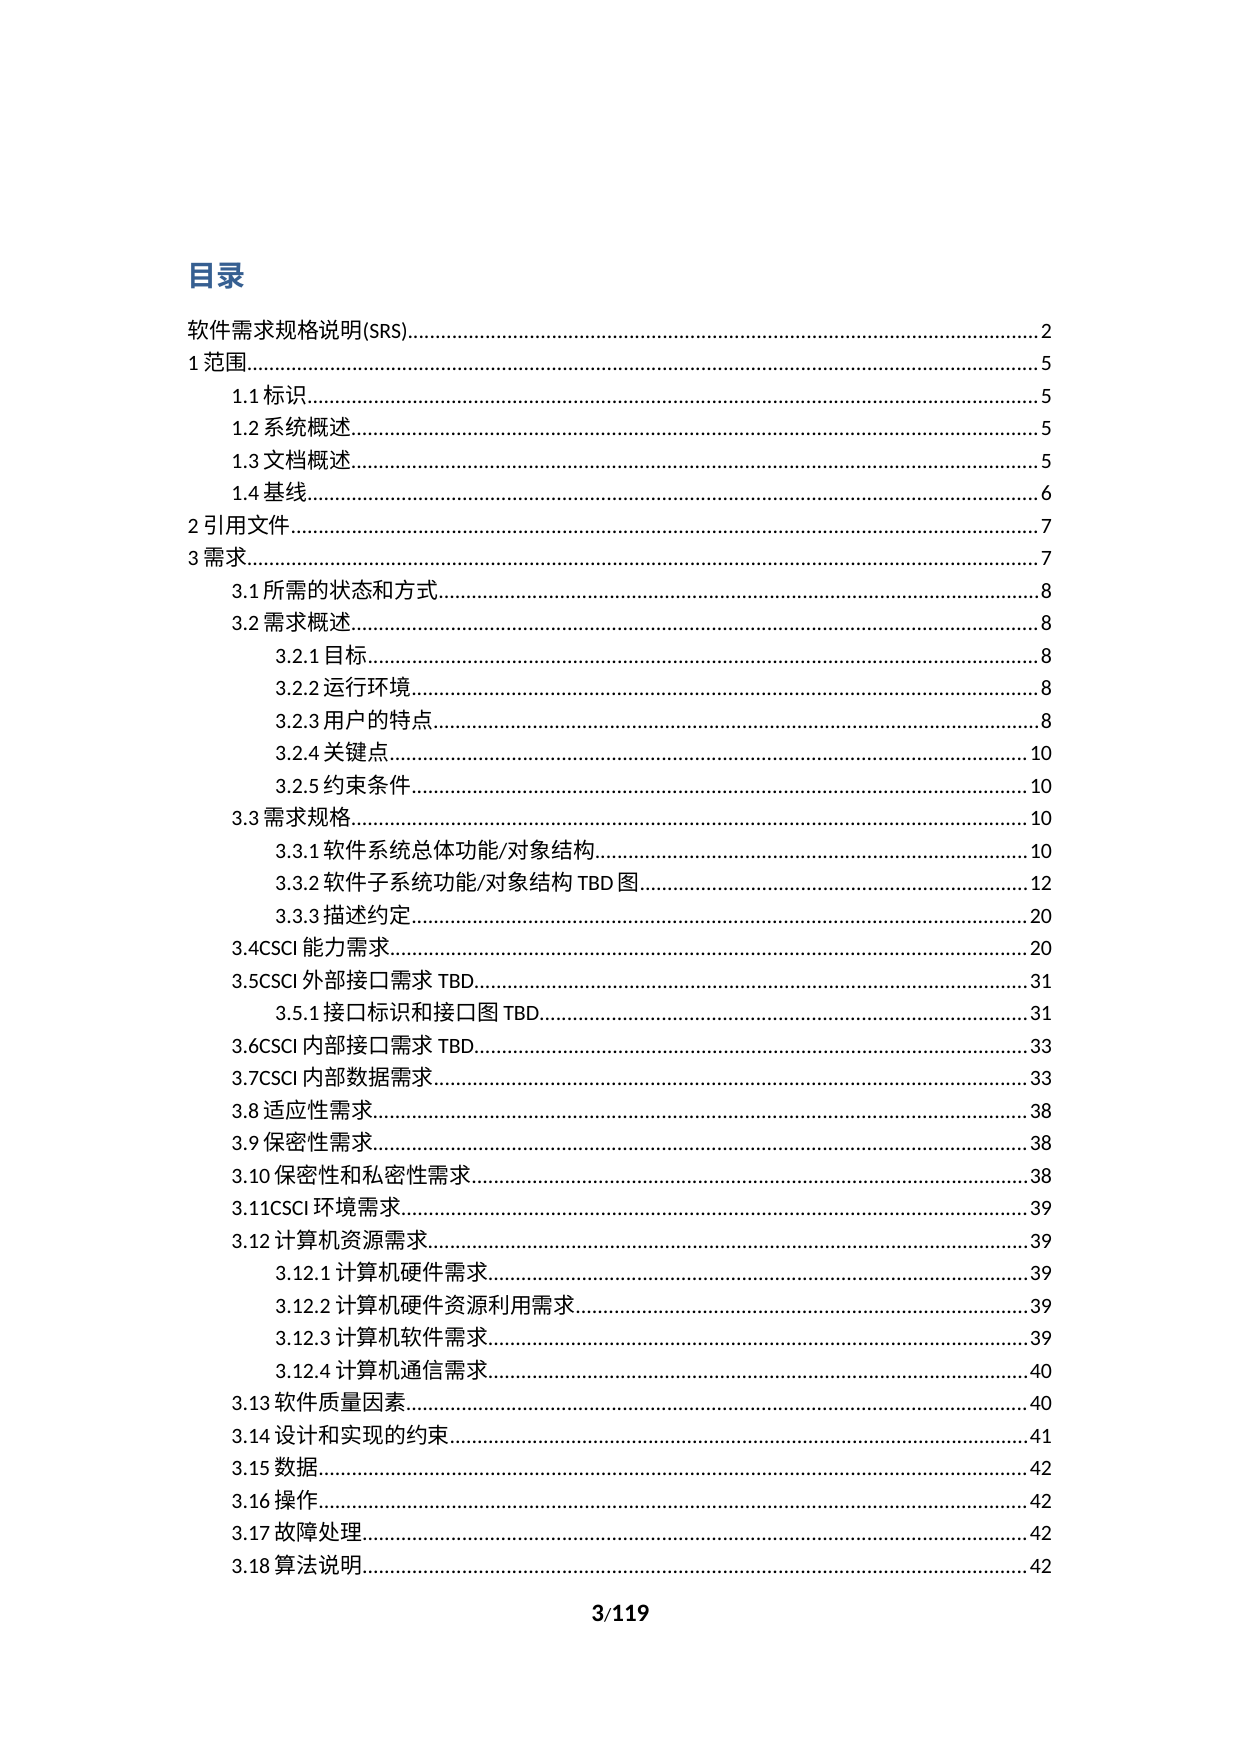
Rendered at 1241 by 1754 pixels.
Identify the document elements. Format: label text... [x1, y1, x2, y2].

text 3.3需求规格 10 [231, 800, 1053, 832]
text 3.12.4计算机通信需求 40 [275, 1352, 1053, 1385]
text 3.10保密性和私密性需求 38 [231, 1157, 1053, 1190]
text 1.4基线 6 [231, 475, 1053, 507]
text 3.2需求概述 8 [231, 605, 1053, 637]
text 1.3文档概述 5 [231, 442, 1053, 475]
text 3.2.3用户的特点 8 [275, 702, 1053, 735]
text 1.2系统概述 5 [231, 410, 1053, 442]
text 3.4CSCI能力需求 20 [231, 930, 1053, 962]
text 3.3.2软件子系统功能/对象结构TBD图 12 [275, 865, 1053, 897]
text 3.16操作 42 [231, 1482, 1053, 1515]
text 3.12.3计算机软件需求 39 [275, 1320, 1053, 1352]
text 3.14设计和实现的约束 41 [231, 1417, 1053, 1450]
text 3.5CSCI外部接口需求TBD 31 [231, 962, 1053, 995]
text 3.1所需的状态和方式 8 [231, 572, 1053, 605]
text 3.11CSCI环境需求 39 [231, 1190, 1053, 1222]
text 1.1标识 5 [231, 377, 1053, 410]
text 3.12.1计算机硬件需求 39 [275, 1255, 1053, 1287]
text 3.2.5约束条件 10 [275, 767, 1053, 800]
text 3.5.1接口标识和接口图TBD 31 [275, 995, 1053, 1027]
text 3.9保密性需求 38 [231, 1125, 1053, 1157]
text 3.2.1目标 8 [275, 637, 1053, 670]
text 3.12计算机资源需求 39 [231, 1222, 1053, 1255]
text 3.12.2计算机硬件资源利用需求 39 [275, 1287, 1053, 1320]
subtitle 目录 [187, 241, 1053, 306]
text 2引用文件 7 [187, 507, 1053, 540]
text 3.8适应性需求 38 [231, 1092, 1053, 1125]
text 3需求 7 [187, 540, 1053, 572]
text 3.7CSCI内部数据需求 33 [231, 1060, 1053, 1092]
text 3.2.4关键点 10 [275, 735, 1053, 767]
text 3.2.2运行环境 8 [275, 670, 1053, 702]
text 3.3.3描述约定 20 [275, 897, 1053, 930]
text 1范围 5 [187, 345, 1053, 377]
text 3.15数据 42 [231, 1450, 1053, 1482]
text 3.17故障处理 42 [231, 1515, 1053, 1547]
text 软件需求规格说明(SRS) 2 [187, 312, 1053, 345]
text 3.3.1软件系统总体功能/对象结构 10 [275, 832, 1053, 865]
text 3.13软件质量因素 40 [231, 1385, 1053, 1417]
text 3.6CSCI内部接口需求TBD 33 [231, 1027, 1053, 1060]
text 3.18算法说明 42 [231, 1547, 1053, 1580]
